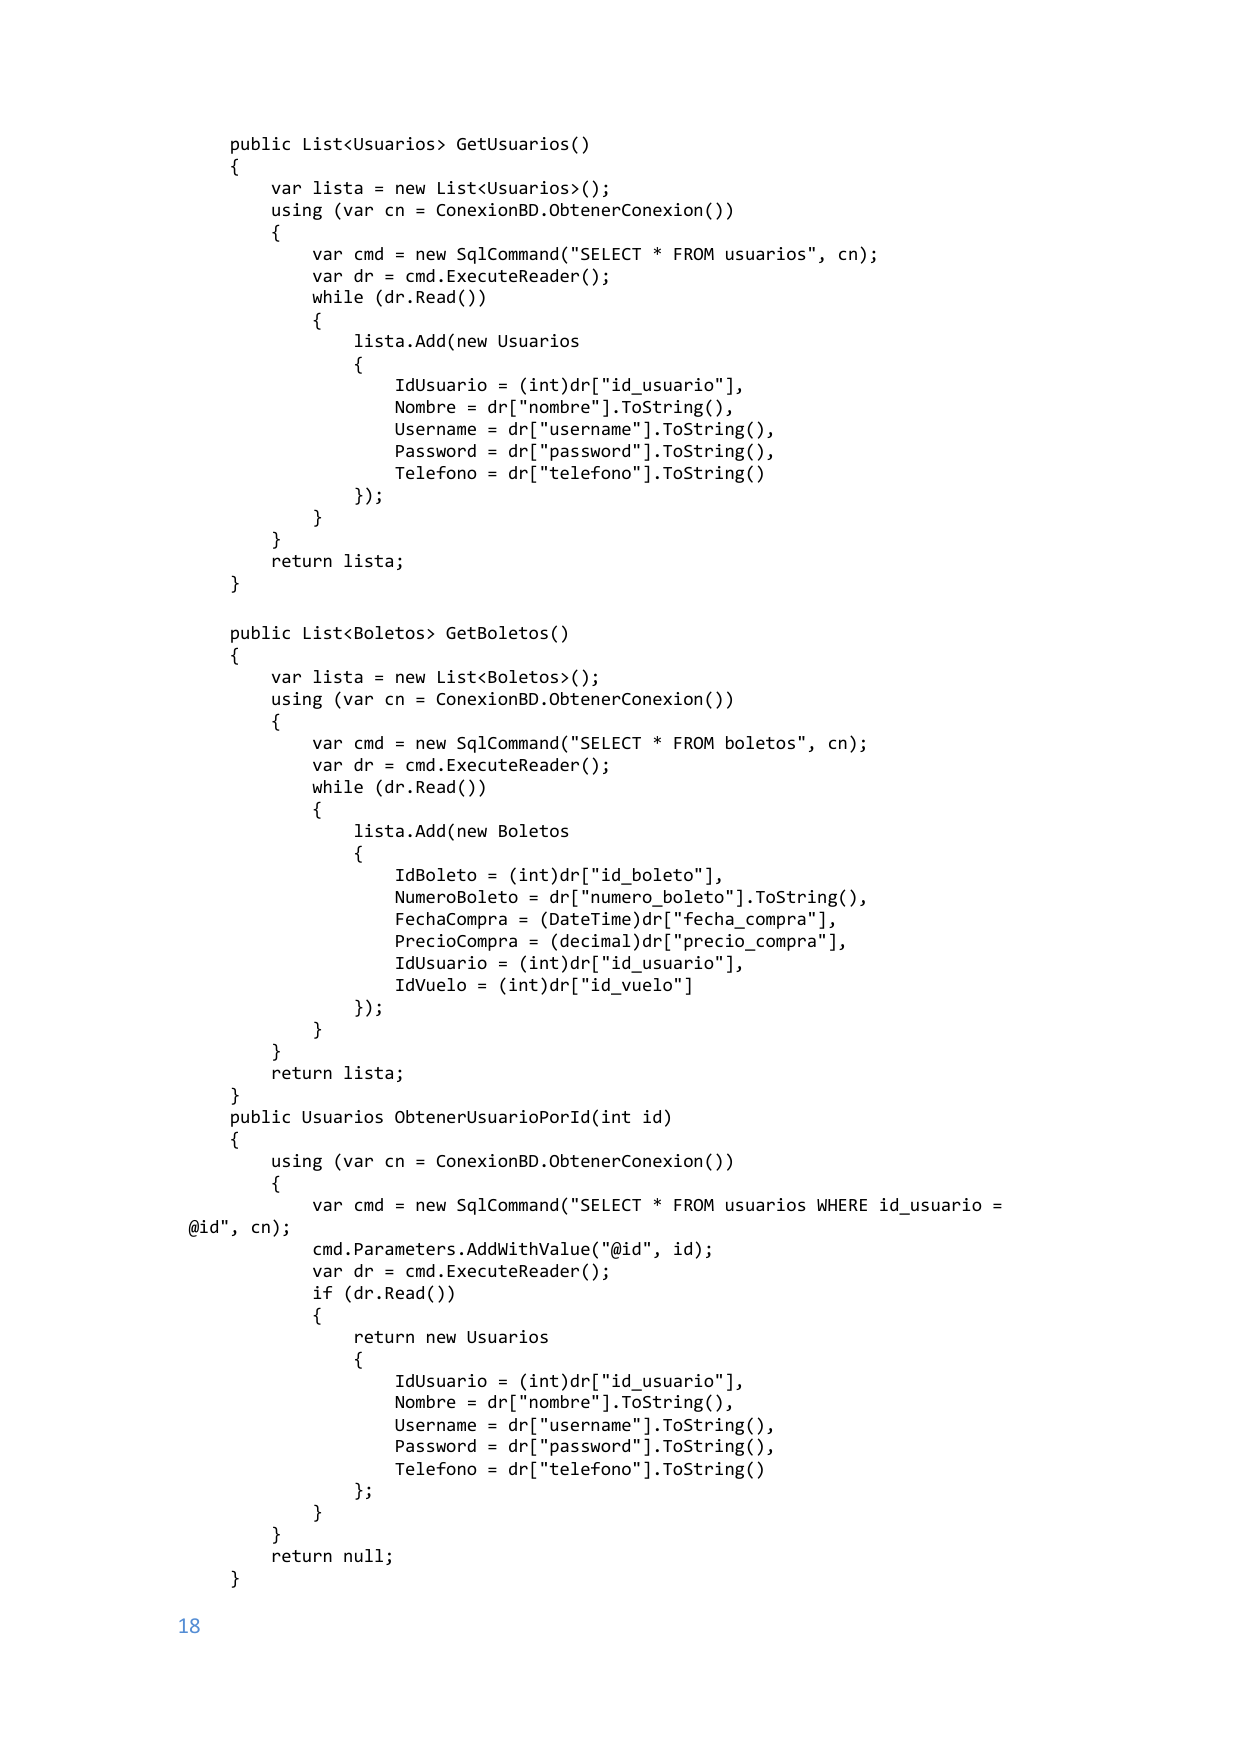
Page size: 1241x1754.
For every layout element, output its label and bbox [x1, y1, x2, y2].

table_header [177, 133, 1062, 1589]
